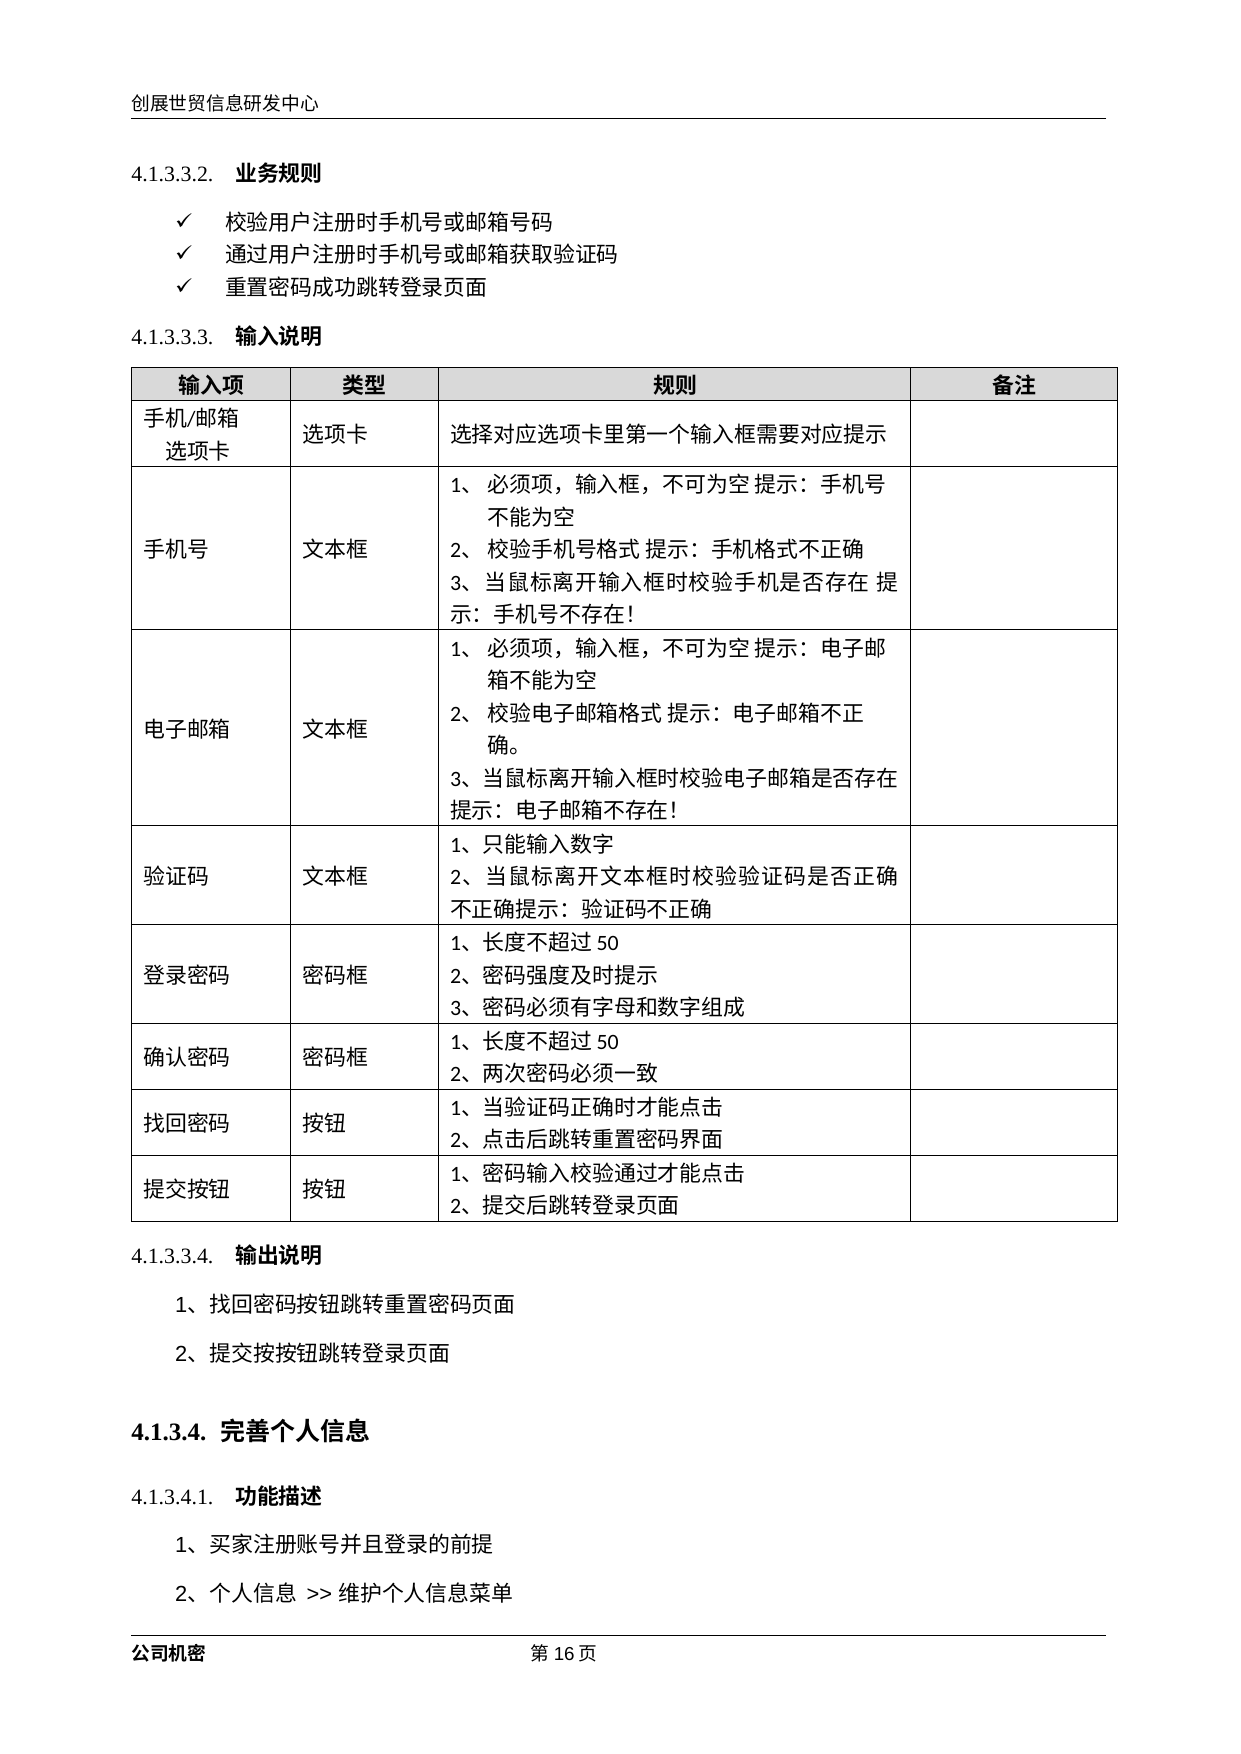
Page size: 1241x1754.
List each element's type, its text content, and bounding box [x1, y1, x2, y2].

table_cell 确认密码 [132, 1024, 290, 1088]
table_cell 手机号 [132, 467, 290, 629]
table_cell 找回密码 [132, 1090, 290, 1154]
table_cell [911, 1156, 1117, 1221]
subtitle 完善个人信息 [131, 1397, 1106, 1462]
table_cell 1、密码输入校验通过才能点击 2、提交后跳转登录页面 [439, 1156, 910, 1221]
table_cell 文本框 [291, 467, 438, 629]
table_cell 1、长度不超过50 2、两次密码必须一致 [439, 1024, 910, 1088]
table_header 备注 [911, 368, 1117, 400]
table_cell [911, 401, 1117, 466]
table_cell [911, 1024, 1117, 1088]
table_cell 文本框 [291, 826, 438, 924]
table_cell [911, 826, 1117, 924]
table_cell [911, 925, 1117, 1022]
table_header 类型 [291, 368, 438, 400]
list 校验用户注册时手机号或邮箱号码 [175, 204, 1106, 237]
subtitle 业务规则 [131, 156, 1106, 188]
text 1、买家注册账号并且登录的前提 [131, 1540, 1106, 1572]
list 重置密码成功跳转登录页面 [175, 269, 1106, 302]
table_cell [911, 1090, 1117, 1154]
subtitle 输入说明 [131, 318, 1106, 351]
table_cell 按钮 [291, 1090, 438, 1154]
table_cell 按钮 [291, 1156, 438, 1221]
table_cell 验证码 [132, 826, 290, 924]
table_cell 密码框 [291, 925, 438, 1022]
table_cell 电子邮箱 [132, 630, 290, 825]
table_cell 选择对应选项卡里第一个输入框需要对应提示 [439, 401, 910, 466]
table_cell 必须项，输入框，不可为空 提示：电子邮箱不能为空 校验电子邮箱格式 提示：电子邮箱不正确。 3、当鼠标离开输入框时校验电子邮箱是否存在 提示：电子邮箱不存在！ [439, 630, 910, 825]
table_header 输入项 [132, 368, 290, 400]
table_header 规则 [439, 368, 910, 400]
table_cell [911, 630, 1117, 825]
list 通过用户注册时手机号或邮箱获取验证码 [175, 237, 1106, 269]
subtitle 功能描述 [131, 1491, 1106, 1524]
table_cell 文本框 [291, 630, 438, 825]
table_cell [911, 467, 1117, 629]
table_cell 必须项，输入框，不可为空 提示：手机号不能为空 校验手机号格式 提示：手机格式不正确 3、当鼠标离开输入框时校验手机是否存在 提示：手机号不存在！ [439, 467, 910, 629]
table_cell 1、长度不超过50 2、密码强度及时提示 3、密码必须有字母和数字组成 [439, 925, 910, 1022]
text 2、提交按按钮跳转登录页面 [131, 1335, 1106, 1368]
table_cell 提交按钮 [132, 1156, 290, 1221]
table_cell 1、只能输入数字 2、当鼠标离开文本框时校验验证码是否正确 不正确提示：验证码不正确 [439, 826, 910, 924]
table_cell 密码框 [291, 1024, 438, 1088]
table_cell 登录密码 [132, 925, 290, 1022]
text 1、找回密码按钮跳转重置密码页面 [131, 1287, 1106, 1319]
table_cell 选项卡 [291, 401, 438, 466]
subtitle 输出说明 [131, 1238, 1106, 1270]
table_cell 手机/邮箱 选项卡 [132, 401, 290, 466]
table_cell 1、当验证码正确时才能点击 2、点击后跳转重置密码界面 [439, 1090, 910, 1154]
